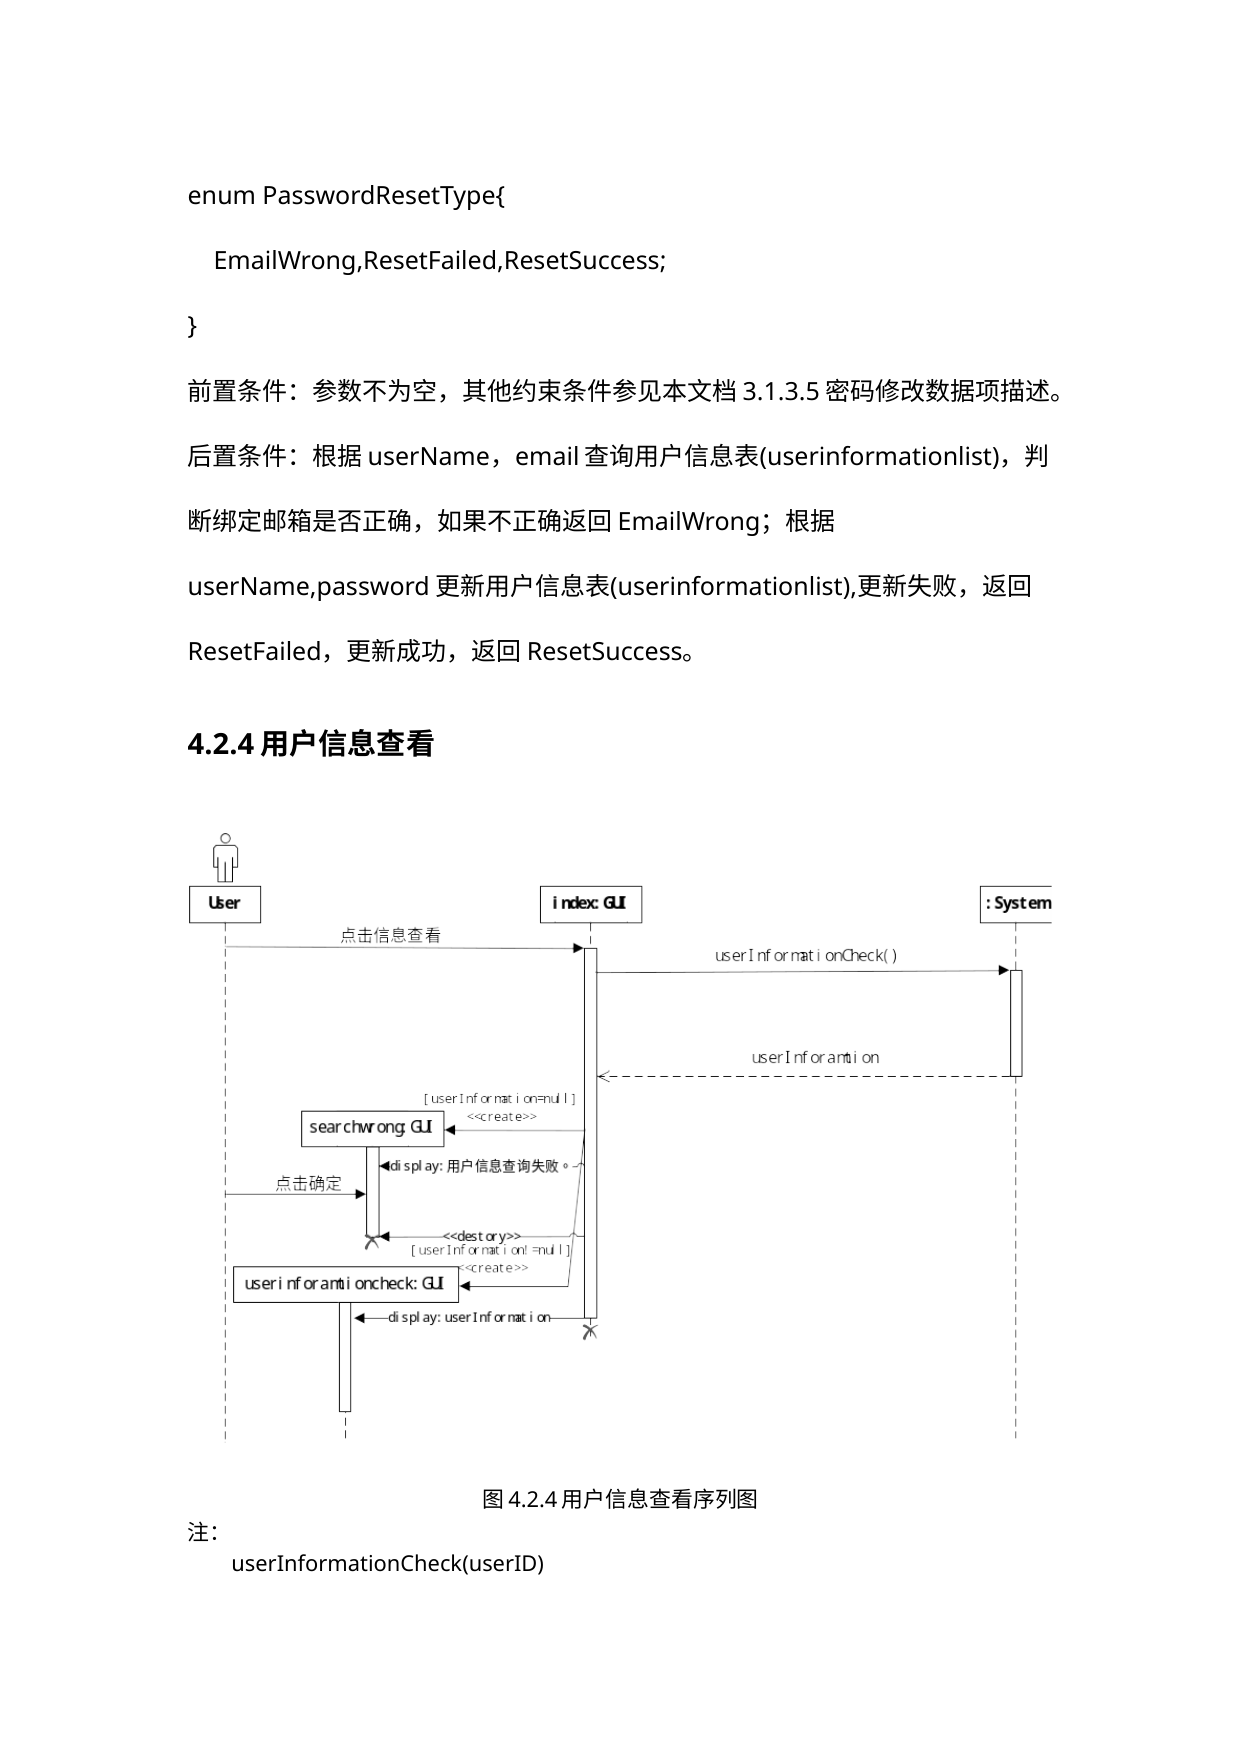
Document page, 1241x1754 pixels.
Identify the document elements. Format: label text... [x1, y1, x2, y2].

text enum PasswordResetType{ [187, 162, 1053, 227]
subtitle 4.2.4用户信息查看 [187, 709, 1053, 774]
text 图4.2.4用户信息查看序列图 [187, 1482, 1053, 1514]
text 注： [187, 1514, 1053, 1547]
text 前置条件：参数不为空，其他约束条件参见本文档3.1.3.5密码修改数据项描述。 [187, 357, 1053, 422]
text userInformationCheck(userID) [187, 1547, 1053, 1579]
text } [187, 292, 1053, 357]
text 后置条件：根据userName，email查询用户信息表(userinformationlist)，判断绑定邮箱是否正确，如果不正确返回EmailWrong；根据userName,password更新用户信息表(userinformationlist),更新失败，返回ResetFailed，更新成功，返回ResetSuccess。 [187, 422, 1053, 682]
text EmailWrong,ResetFailed,ResetSuccess; [187, 227, 1053, 292]
